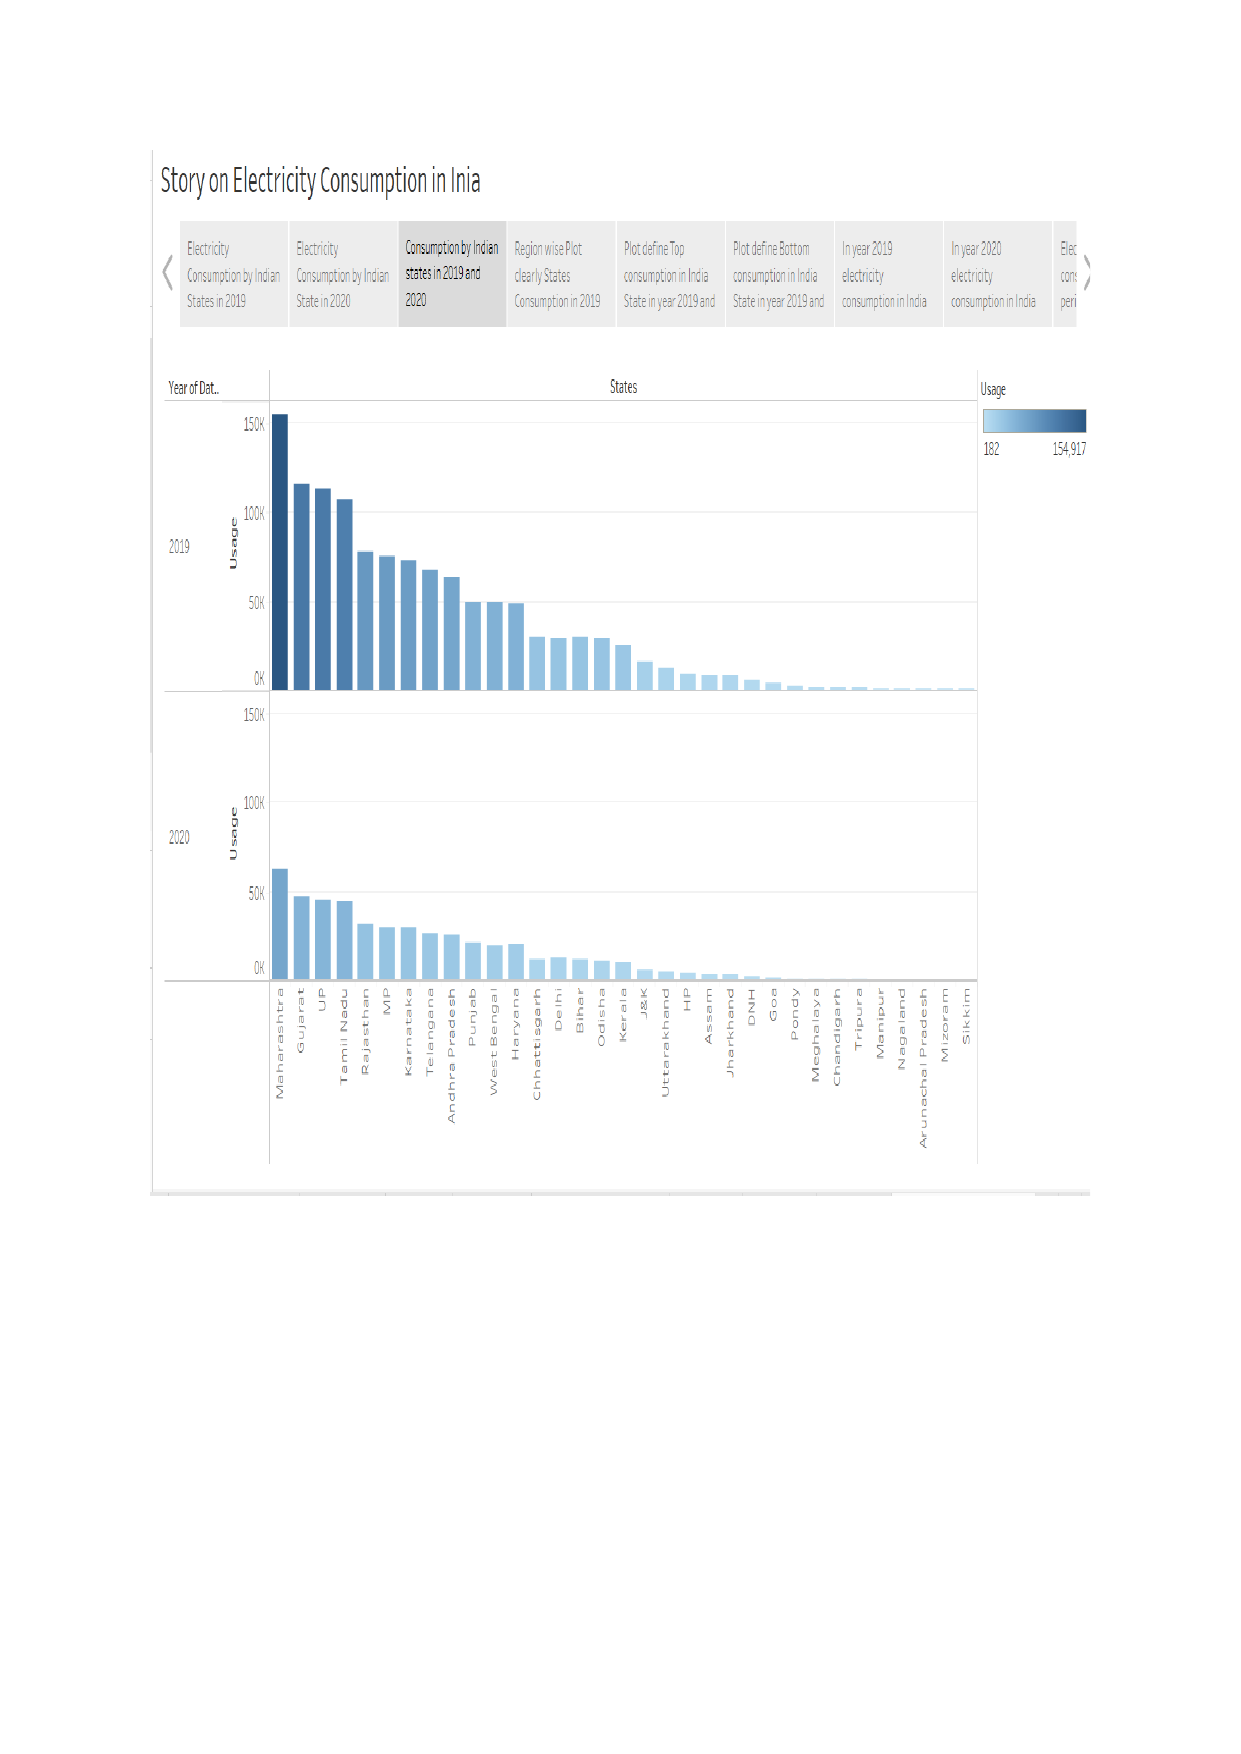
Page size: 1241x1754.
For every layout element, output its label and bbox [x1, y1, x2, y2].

picture [150, 150, 1091, 1196]
